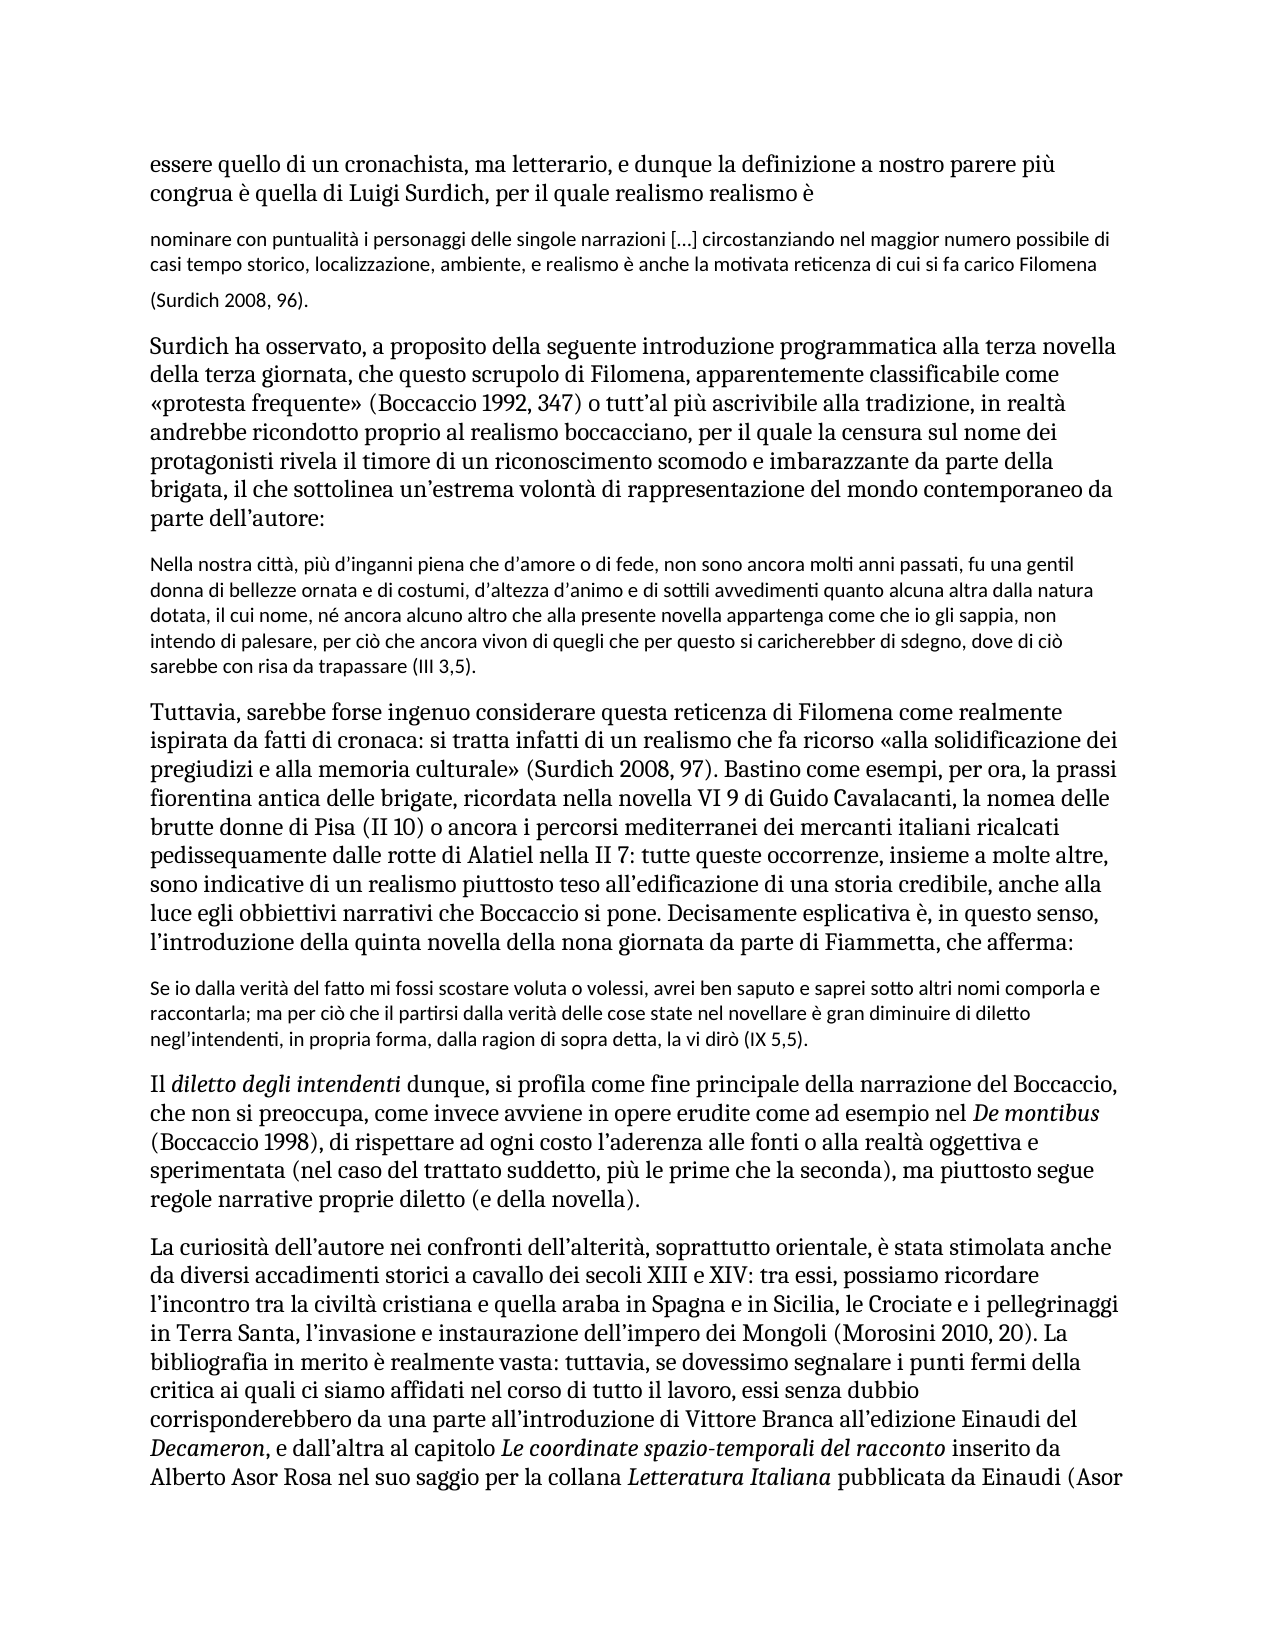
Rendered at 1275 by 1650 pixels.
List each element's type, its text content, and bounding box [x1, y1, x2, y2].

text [150, 1232, 1125, 1491]
text (Surdich 2008, 96). [150, 287, 1125, 313]
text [150, 150, 1125, 207]
text Se io dalla verità del fatto mi fossi scostare voluta o volessi, avrei ben saputo e saprei sotto altri nomi comporla e raccontarla; ma per ciò che il partirsi dalla verità delle cose state nel novellare è gran diminuire di diletto negl’intendenti, in propria forma, dalla ragion di sopra detta, la vi dirò (IX 5,5). [150, 975, 1125, 1051]
text Surdich ha osservato, a proposito della seguente introduzione programmatica alla terza novella della terza giornata, che questo scrupolo di Filomena, apparentemente classificabile come «protesta frequente» (Boccaccio 1992, 347) o tutt’al più ascrivibile alla tradizione, in realtà andrebbe ricondotto proprio al realismo boccacciano, per il quale la censura sul nome dei protagonisti rivela il timore di un riconoscimento scomodo e imbarazzante da parte della brigata, il che sottolinea un’estrema volontà di rappresentazione del mondo contemporaneo da parte dell’autore: [150, 332, 1125, 533]
text nominare con puntualità i personaggi delle singole narrazioni […] circostanziando nel maggior numero possibile di casi tempo storico, localizzazione, ambiente, e realismo è anche la motivata reticenza di cui si fa carico Filomena [150, 226, 1125, 277]
text Nella nostra città, più d’inganni piena che d’amore o di fede, non sono ancora molti anni passati, fu una gentil donna di bellezze ornata e di costumi, d’altezza d’animo e di sottili avvedimenti quanto alcuna altra dalla natura dotata, il cui nome, né ancora alcuno altro che alla presente novella appartenga come che io gli sappia, non intendo di palesare, per ciò che ancora vivon di quegli che per questo si caricherebber di sdegno, dove di ciò sarebbe con risa da trapassare (III 3,5). [150, 552, 1125, 679]
text Il diletto degli intendenti dunque, si profila come fine principale della narrazione del Boccaccio, che non si preoccupa, come invece avviene in opere erudite come ad esempio nel De montibus (Boccaccio 1998), di rispettare ad ogni costo l’aderenza alle fonti o alla realtà oggettiva e sperimentata (nel caso del trattato suddetto, più le prime che la seconda), ma piuttosto segue regole narrative proprie diletto (e della novella). [150, 1070, 1125, 1214]
text Tuttavia, sarebbe forse ingenuo considerare questa reticenza di Filomena come realmente ispirata da fatti di cronaca: si tratta infatti di un realismo che fa ricorso «alla solidificazione dei pregiudizi e alla memoria culturale» (Surdich 2008, 97). Bastino come esempi, per ora, la prassi fiorentina antica delle brigate, ricordata nella novella VI 9 di Guido Cavalacanti, la nomea delle brutte donne di Pisa (II 10) o ancora i percorsi mediterranei dei mercanti italiani ricalcati pedissequamente dalle rotte di Alatiel nella II 7: tutte queste occorrenze, insieme a molte altre, sono indicative di un realismo piuttosto teso all’edificazione di una storia credibile, anche alla luce egli obbiettivi narrativi che Boccaccio si pone. Decisamente esplicativa è, in questo senso, l’introduzione della quinta novella della nona giornata da parte di Fiammetta, che afferma: [150, 697, 1125, 956]
